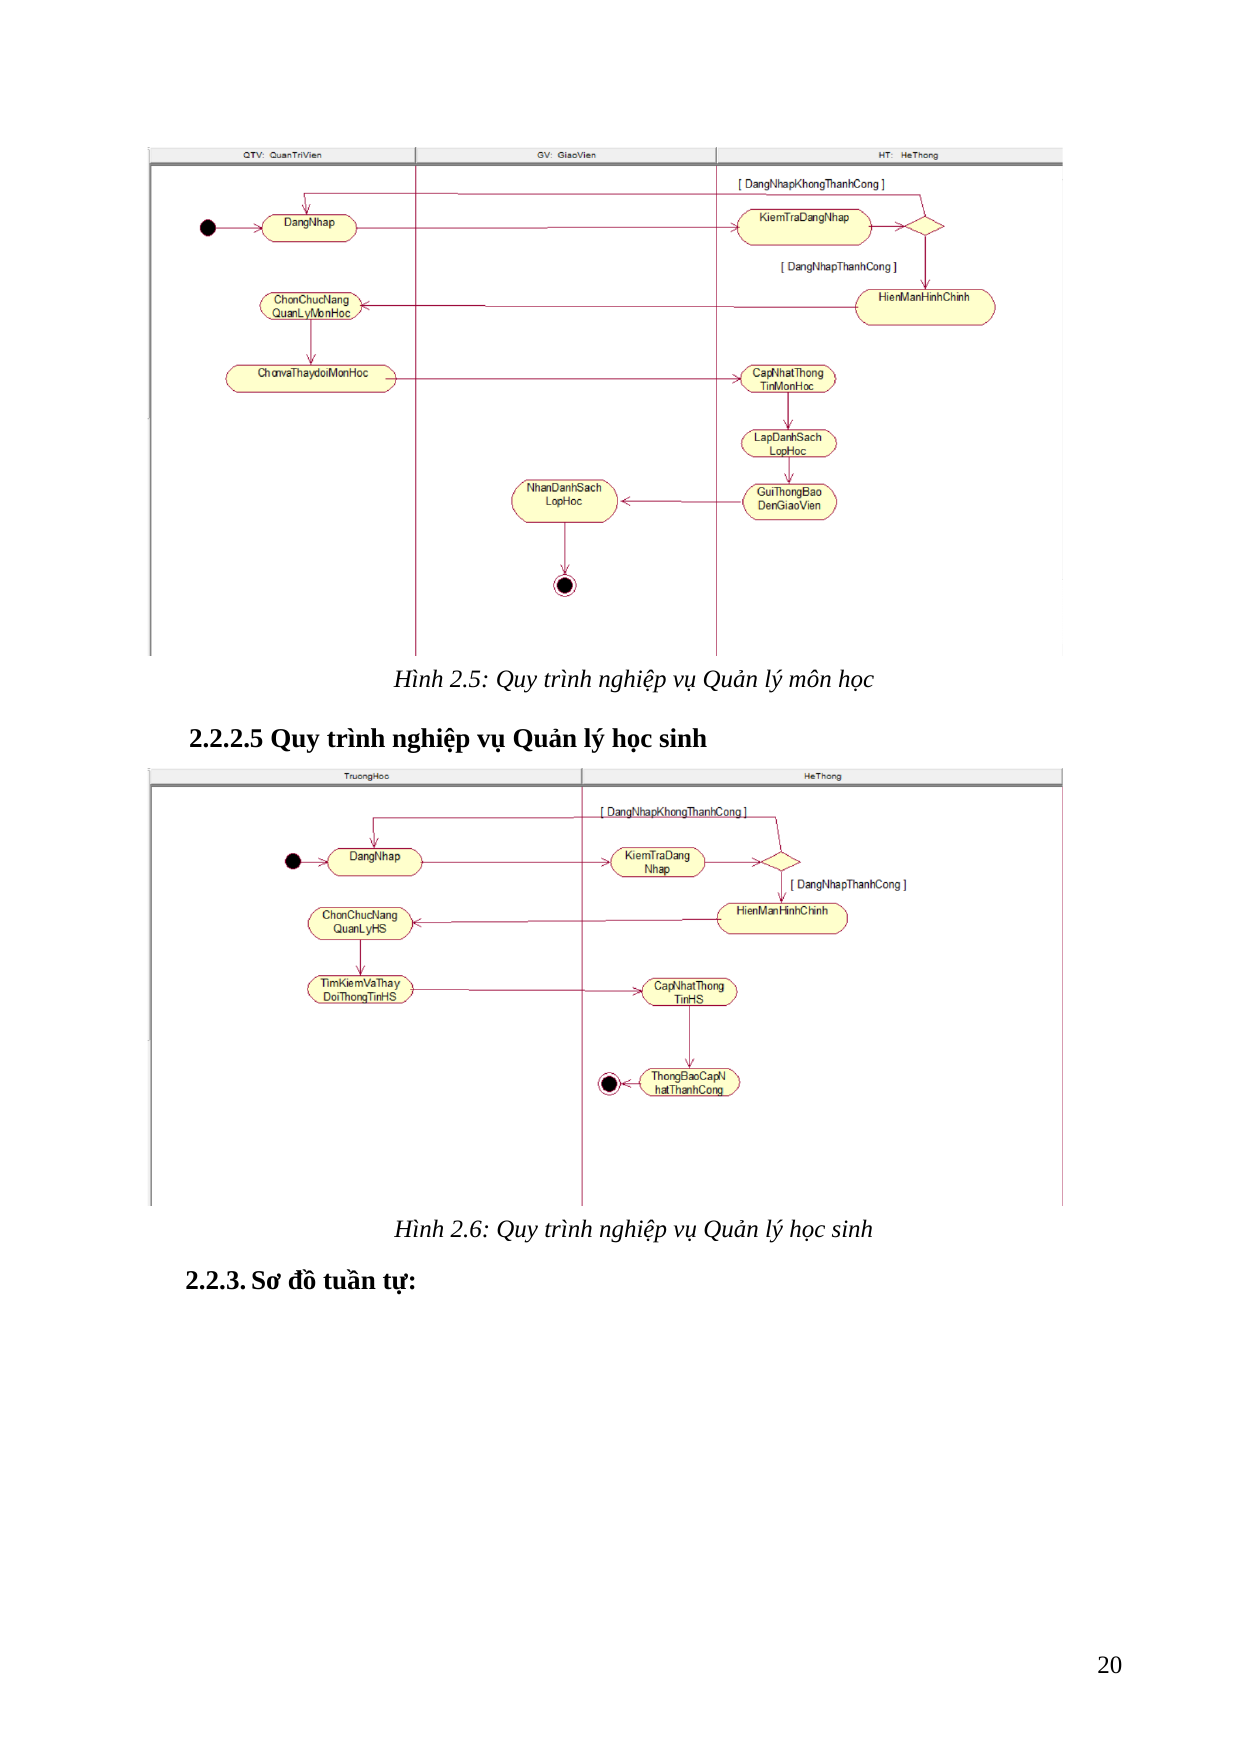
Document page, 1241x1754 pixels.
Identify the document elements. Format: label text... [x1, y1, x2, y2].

text Hình 2.5: Quy trình nghiệp vụ Quản lý môn học [148, 664, 1122, 692]
picture [147, 147, 1063, 656]
subtitle 2.2.2.5 Quy trình nghiệp vụ Quản lý học sinh [189, 722, 1122, 753]
list Sơ đồ tuần tự: [185, 1264, 1122, 1296]
picture [147, 768, 1063, 1206]
text Hình 2.6: Quy trình nghiệp vụ Quản lý học sinh [148, 1214, 1122, 1243]
